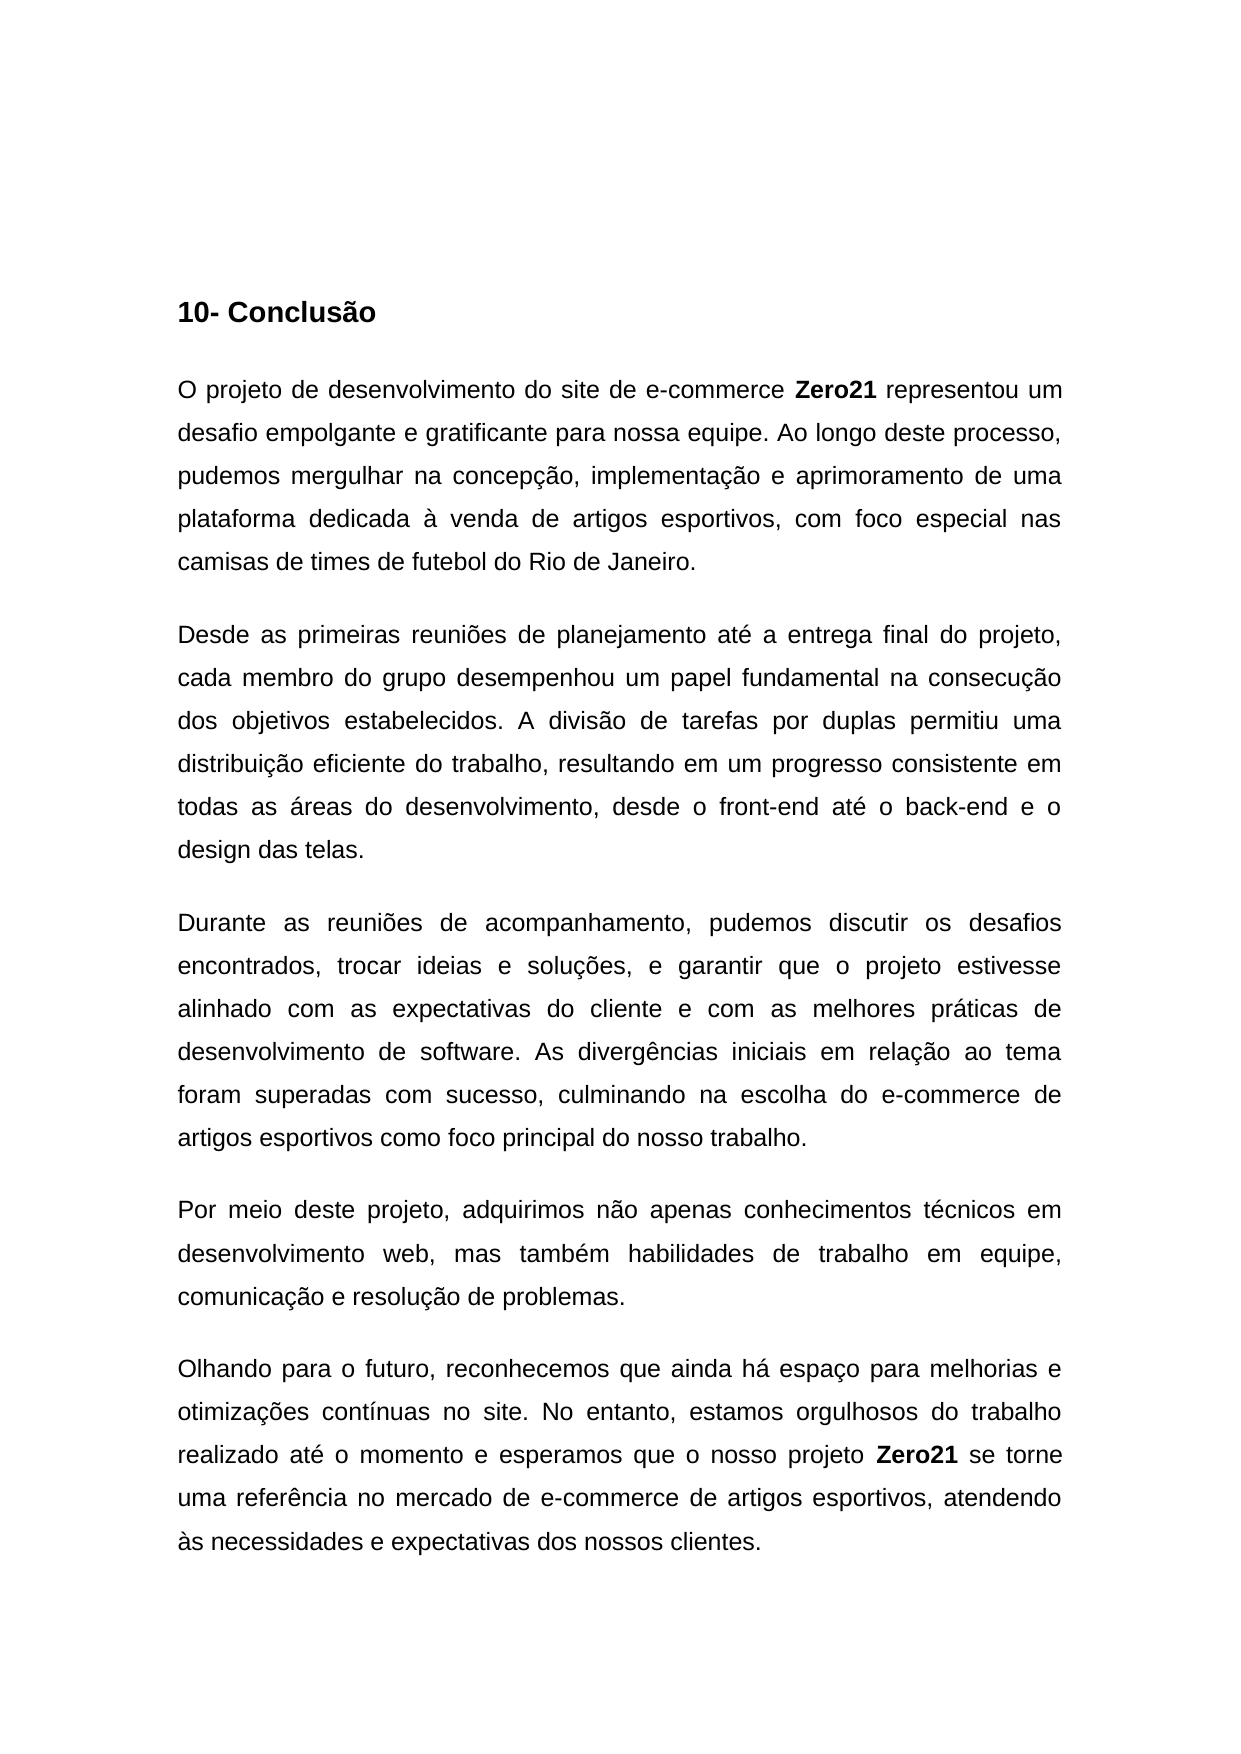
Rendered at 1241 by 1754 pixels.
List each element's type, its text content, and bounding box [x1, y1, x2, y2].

text Desde as primeiras reuniões de planejamento até a entrega final do projeto, cada membro do grupo desempenhou um papel fundamental na consecução dos objetivos estabelecidos. A divisão de tarefas por duplas permitiu uma distribuição eficiente do trabalho, resultando em um progresso consistente em todas as áreas do desenvolvimento, desde o front-end até o back-end e o design das telas. [177, 620, 1063, 864]
text Por meio deste projeto, adquirimos não apenas conhecimentos técnicos em desenvolvimento web, mas também habilidades de trabalho em equipe, comunicação e resolução de problemas. [177, 1196, 1063, 1311]
text O projeto de desenvolvimento do site de e-commerce Zero21 representou um desafio empolgante e gratificante para nossa equipe. Ao longo deste processo, pudemos mergulhar na concepção, implementação e aprimoramento de uma plataforma dedicada à venda de artigos esportivos, com foco especial nas camisas de times de futebol do Rio de Janeiro. [177, 375, 1063, 576]
text Olhando para o futuro, reconhecemos que ainda há espaço para melhorias e otimizações contínuas no site. No entanto, estamos orgulhosos do trabalho realizado até o momento e esperamos que o nosso projeto Zero21 se torne uma referência no mercado de e-commerce de artigos esportivos, atendendo às necessidades e expectativas dos nossos clientes. [177, 1354, 1063, 1555]
text 10- Conclusão [177, 295, 1063, 329]
text Durante as reuniões de acompanhamento, pudemos discutir os desafios encontrados, trocar ideias e soluções, e garantir que o projeto estivesse alinhado com as expectativas do cliente e com as melhores práticas de desenvolvimento de software. As divergências iniciais em relação ao tema foram superadas com sucesso, culminando na escolha do e-commerce de artigos esportivos como foco principal do nosso trabalho. [177, 908, 1063, 1152]
